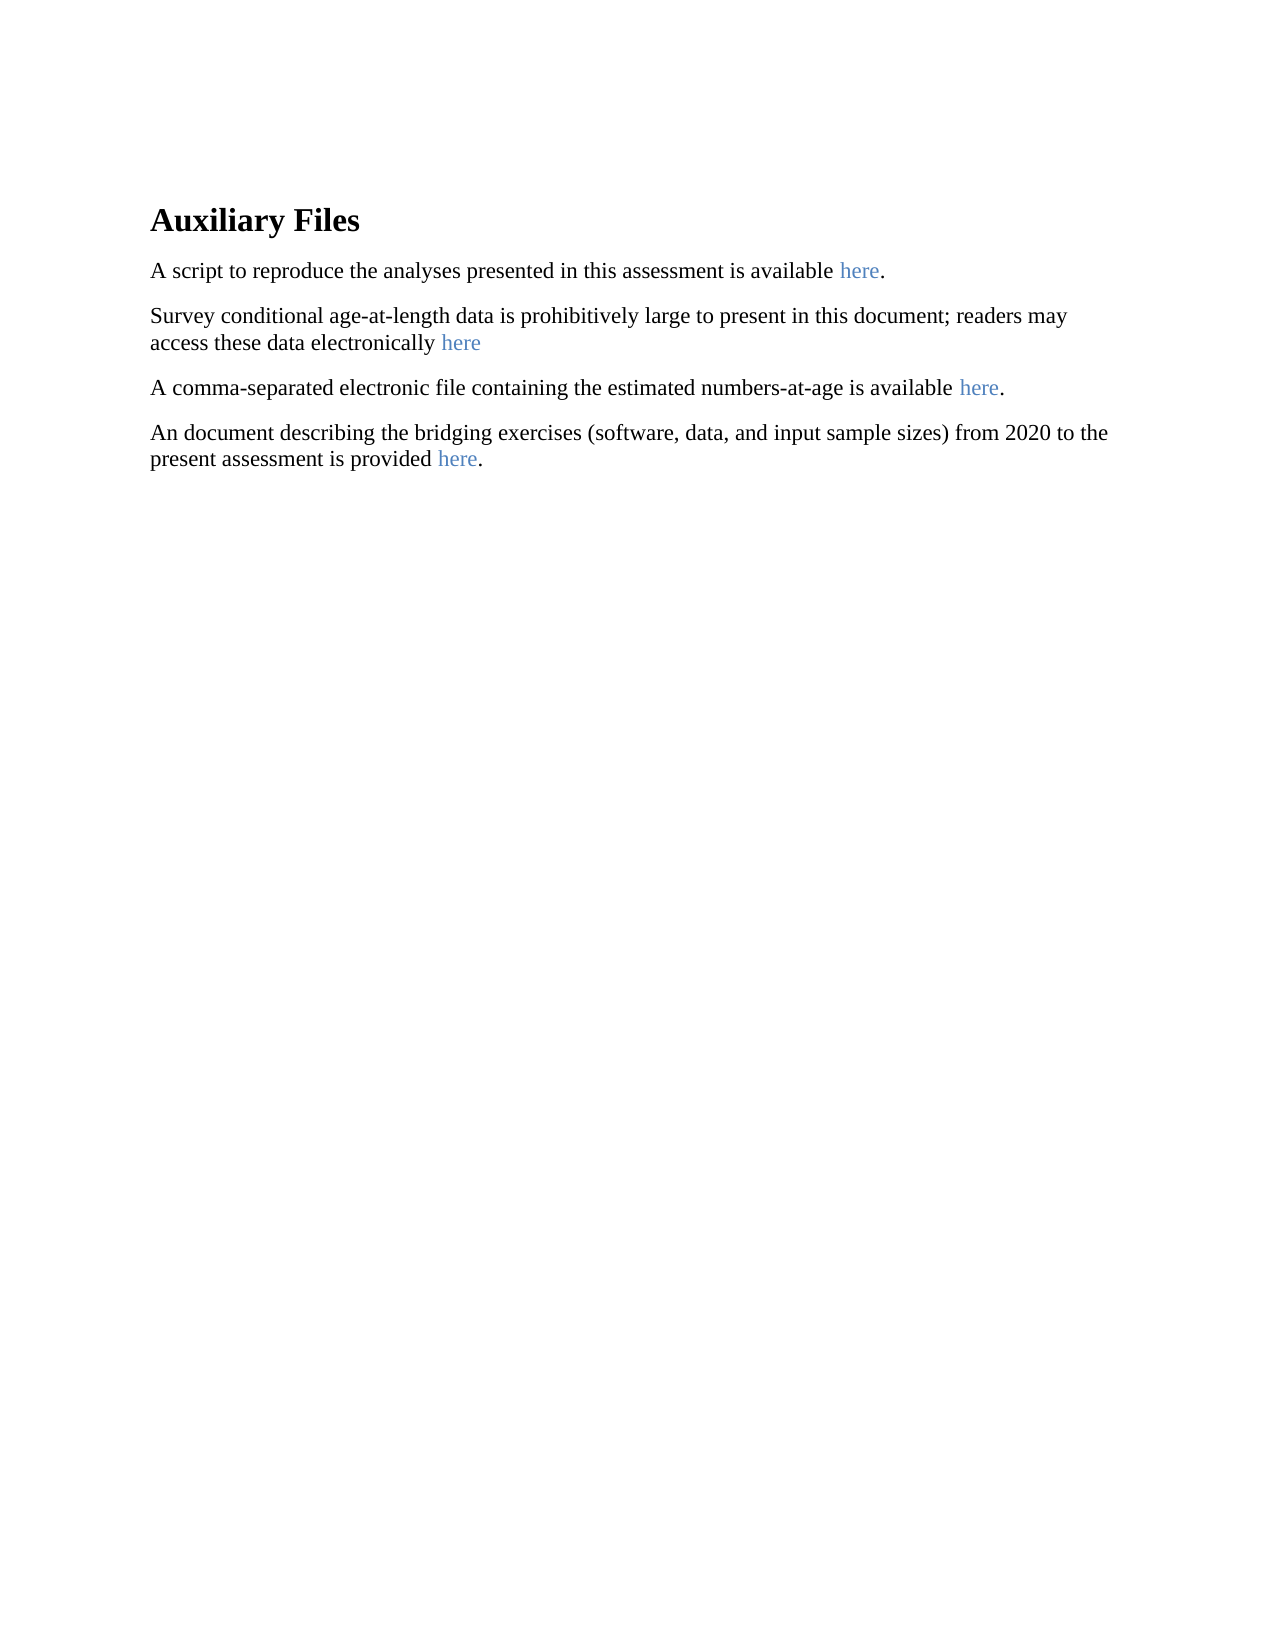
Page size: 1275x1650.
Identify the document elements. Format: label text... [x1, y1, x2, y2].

text An document describing the bridging exercises (software, data, and input sample sizes) from 2020 to the present assessment is provided here. [150, 419, 1125, 471]
text A script to reproduce the analyses presented in this assessment is available here. [150, 257, 1125, 283]
subtitle Auxiliary Files [150, 200, 1125, 238]
text A comma-separated electronic file containing the estimated numbers-at-age is available here. [150, 374, 1125, 400]
text Survey conditional age-at-length data is prohibitively large to present in this document; readers may access these data electronically here [150, 302, 1125, 355]
